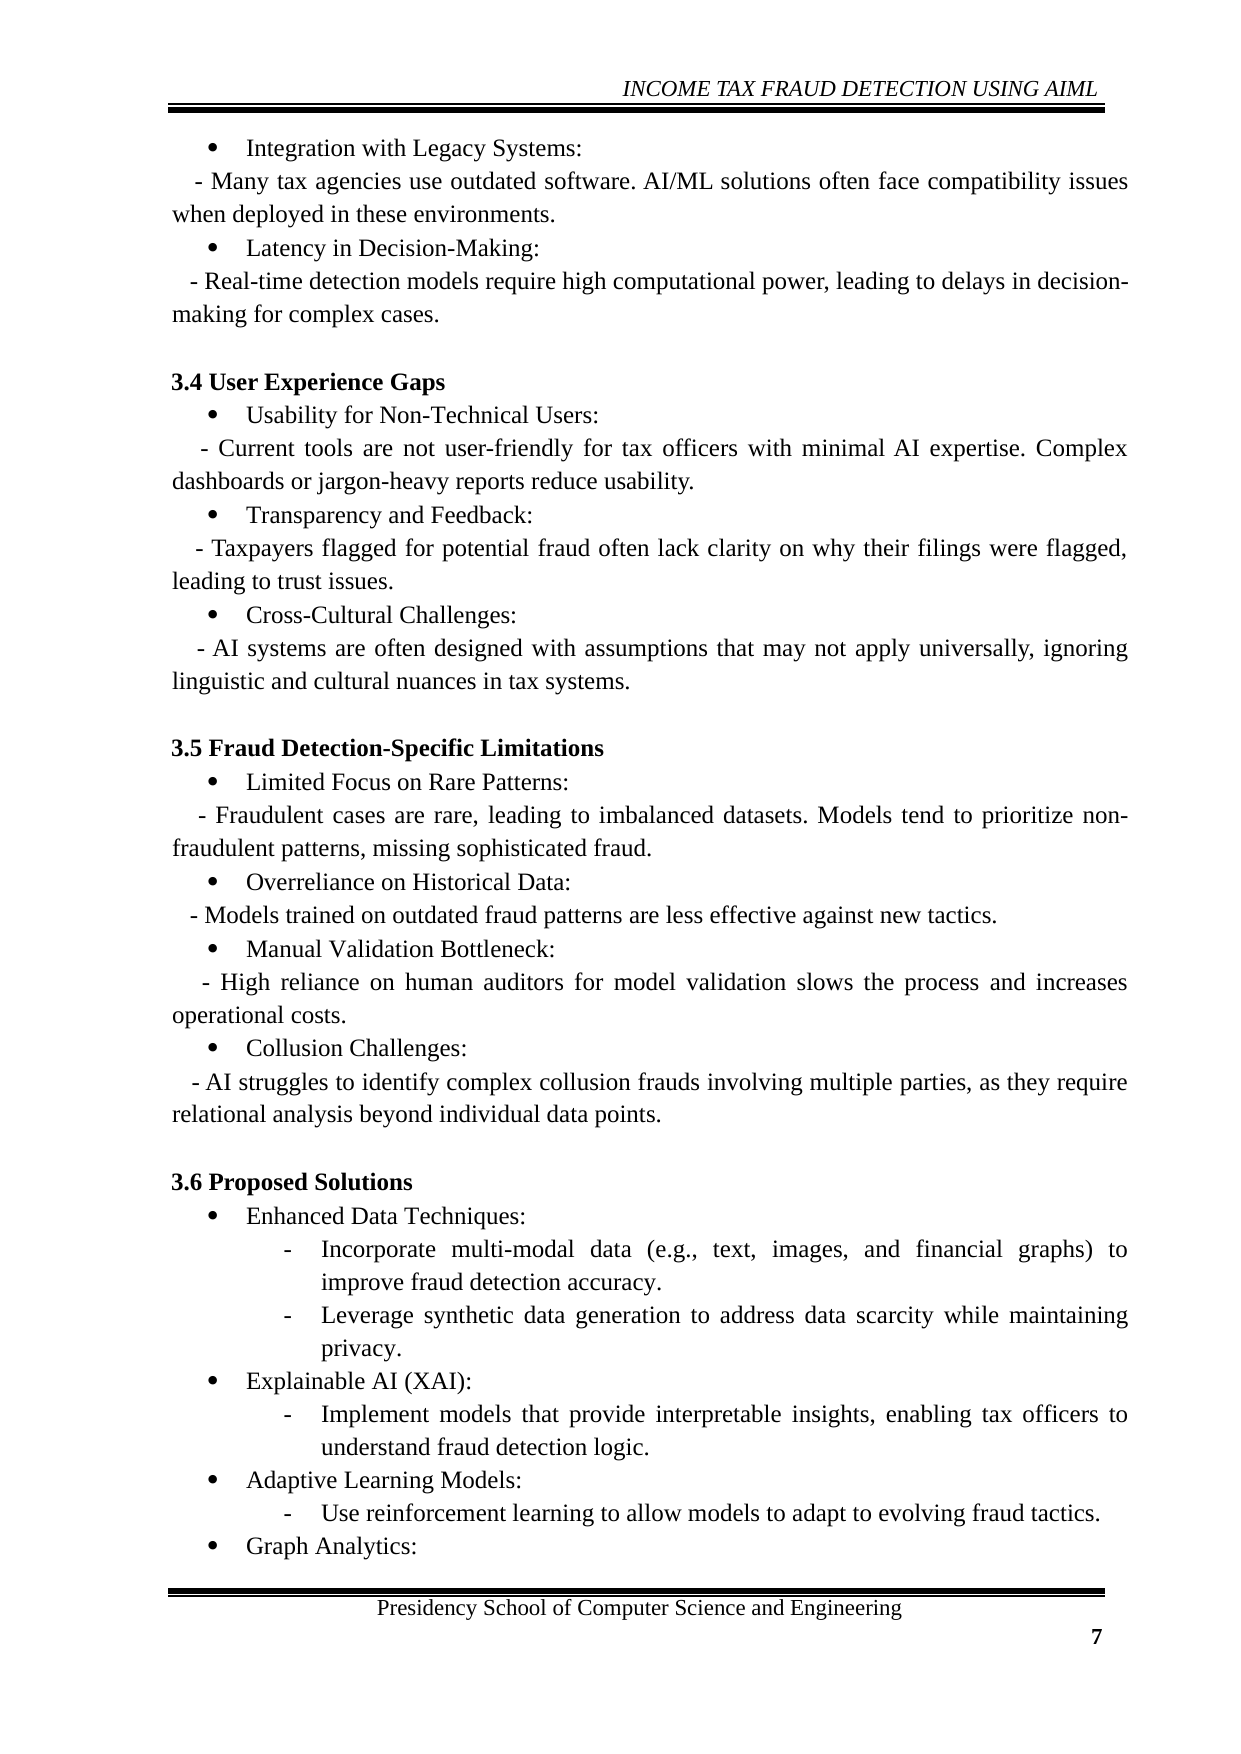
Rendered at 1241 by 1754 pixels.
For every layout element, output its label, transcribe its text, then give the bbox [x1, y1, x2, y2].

list Collusion Challenges: [208, 1033, 1129, 1062]
list Adaptive Learning Models: [208, 1465, 1129, 1494]
list Transparency and Feedback: [208, 500, 1129, 529]
text - Many tax agencies use outdated software. AI/ML solutions often face compatibility issues when deployed in these environments. [171, 166, 1129, 228]
list Limited Focus on Rare Patterns: [208, 767, 1129, 796]
text 3.4 User Experience Gaps [171, 367, 1129, 395]
list Latency in Decision-Making: [208, 233, 1129, 262]
list Explainable AI (XAI): [208, 1366, 1129, 1395]
text 3.6 Proposed Solutions [171, 1167, 1129, 1196]
text - Taxpayers flagged for potential fraud often lack clarity on why their filings were flagged, leading to trust issues. [171, 533, 1129, 595]
list Implement models that provide interpretable insights, enabling tax officers to understand fraud detection logic. [283, 1399, 1129, 1461]
text 3.5 Fraud Detection-Specific Limitations [171, 733, 1129, 762]
list Integration with Legacy Systems: [208, 133, 1129, 162]
text - AI struggles to identify complex collusion frauds involving multiple parties, as they require relational analysis beyond individual data points. [171, 1067, 1129, 1128]
list Graph Analytics: [208, 1531, 1129, 1560]
list Usability for Non-Technical Users: [208, 400, 1129, 429]
text - Models trained on outdated fraud patterns are less effective against new tactics. [171, 900, 1129, 929]
list Manual Validation Bottleneck: [208, 934, 1129, 962]
list Leverage synthetic data generation to address data scarcity while maintaining privacy. [283, 1300, 1129, 1362]
text - Current tools are not user-friendly for tax officers with minimal AI expertise. Complex dashboards or jargon-heavy reports reduce usability. [171, 433, 1129, 495]
list Overreliance on Historical Data: [208, 867, 1129, 896]
list Incorporate multi-modal data (e.g., text, images, and financial graphs) to improve fraud detection accuracy. [283, 1234, 1129, 1296]
text - AI systems are often designed with assumptions that may not apply universally, ignoring linguistic and cultural nuances in tax systems. [171, 633, 1129, 695]
text - Real-time detection models require high computational power, leading to delays in decision-making for complex cases. [171, 266, 1129, 328]
list Use reinforcement learning to allow models to adapt to evolving fraud tactics. [283, 1498, 1129, 1527]
text - High reliance on human auditors for model validation slows the process and increases operational costs. [171, 967, 1129, 1028]
text - Fraudulent cases are rare, leading to imbalanced datasets. Models tend to prioritize non-fraudulent patterns, missing sophisticated fraud. [171, 800, 1129, 862]
list Cross-Cultural Challenges: [208, 600, 1129, 629]
list Enhanced Data Techniques: [208, 1201, 1129, 1229]
